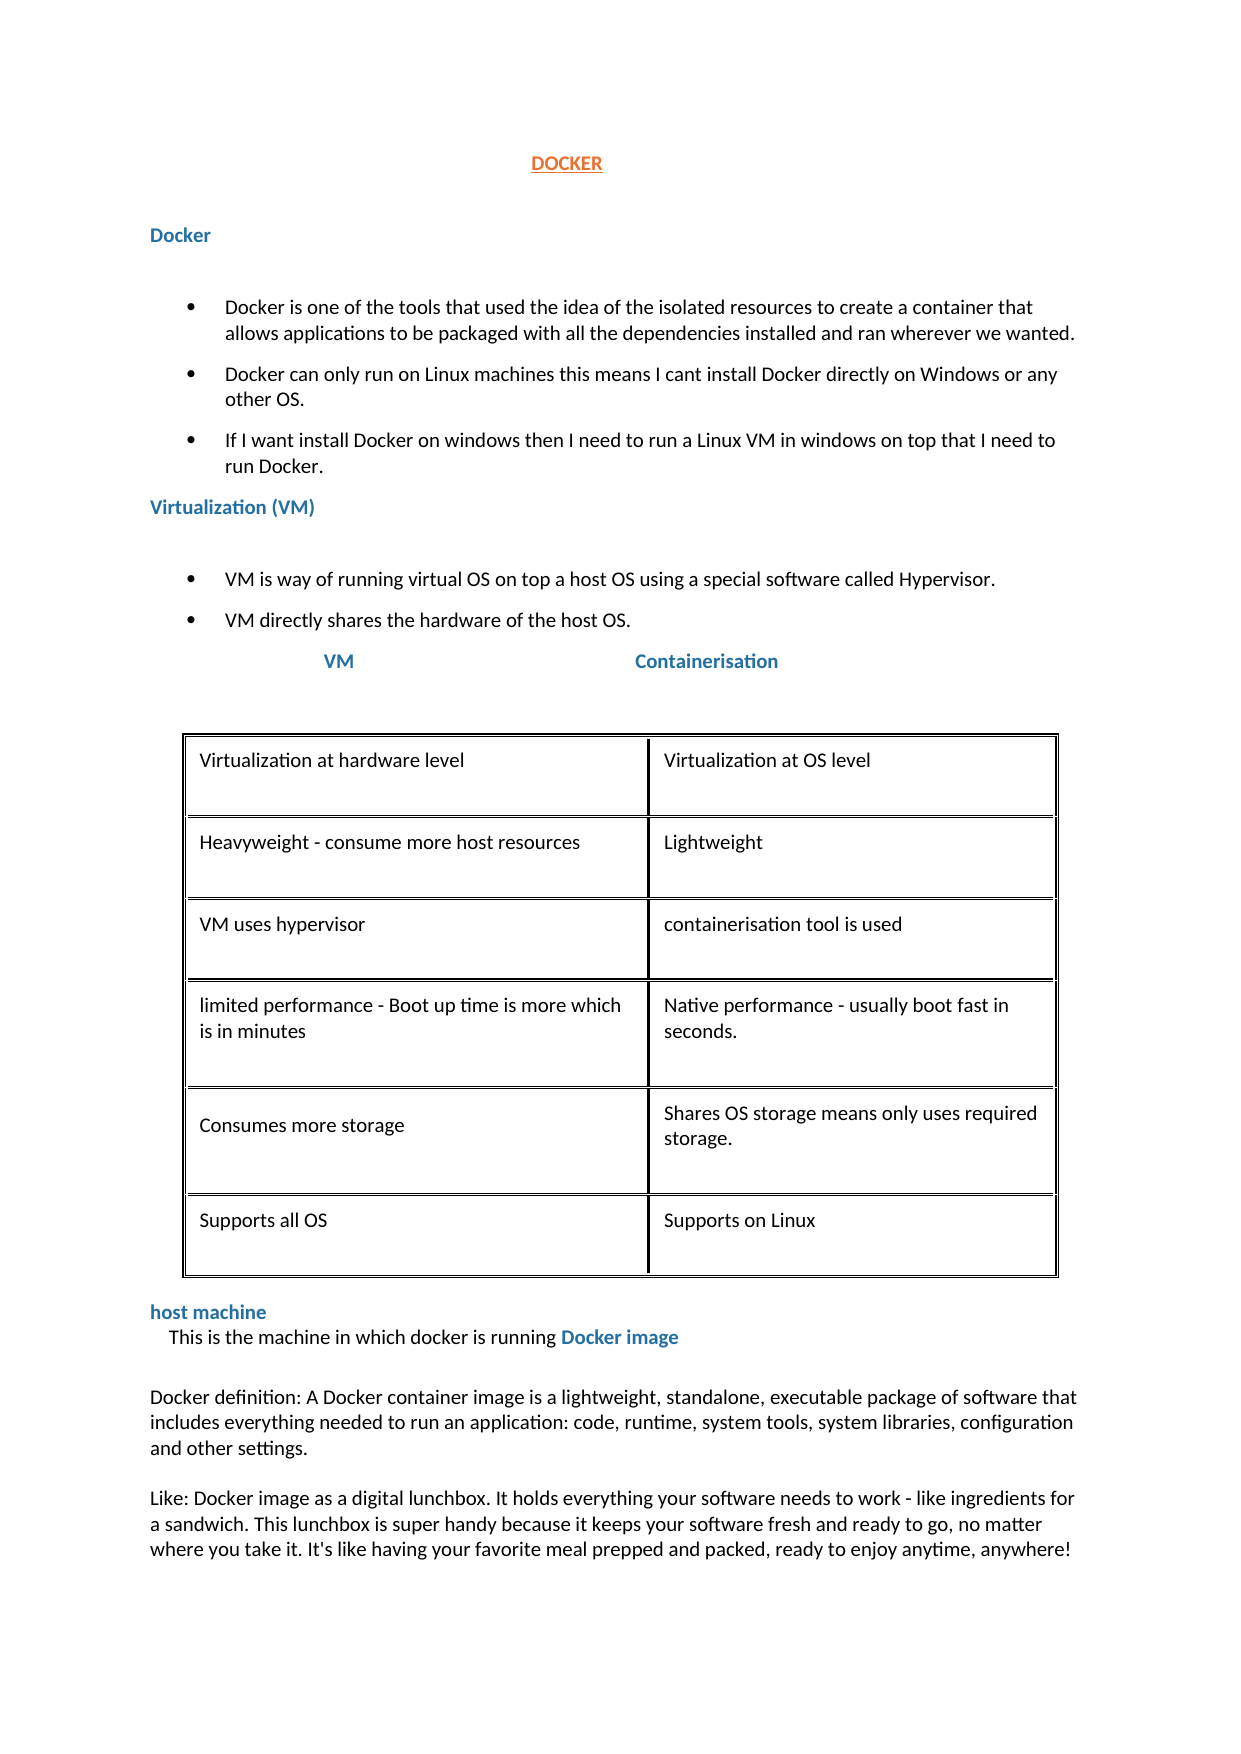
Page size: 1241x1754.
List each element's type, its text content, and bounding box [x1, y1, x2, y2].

table_cell Shares OS storage means only uses required storage. [648, 1086, 1057, 1193]
table_cell Consumes more storage [184, 1086, 648, 1193]
list Docker is one of the tools that used the idea of the isolated resources to create a container that allows applications to be packaged with all the dependencies installed and ran wherever we wanted. [187, 294, 1090, 345]
list VM is way of running virtual OS on top a host OS using a special software called Hypervisor. [187, 566, 1090, 592]
table_cell VM uses hypervisor [184, 897, 648, 978]
table_header Virtualization at hardware level [186, 737, 648, 815]
list If I want install Docker on windows then I need to run a Linux VM in windows on top that I need to run Docker. [187, 427, 1090, 478]
text Docker [150, 222, 1090, 248]
text DOCKER [150, 150, 1090, 175]
list Docker can only run on Linux machines this means I cant install Docker directly on Windows or any other OS. [187, 361, 1090, 412]
list VM directly shares the hardware of the host OS. [187, 607, 1090, 633]
text VM Containerisation [150, 648, 1090, 674]
table_cell Native performance - usually boot fast in seconds. [650, 978, 1056, 1086]
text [150, 1384, 1090, 1587]
table_cell limited performance - Boot up time is more which is in minutes [186, 978, 647, 1086]
table_header Virtualization at OS level [648, 737, 1055, 815]
table_cell Supports all OS [184, 1193, 648, 1274]
table_cell Heavyweight - consume more host resources [184, 815, 648, 897]
table_cell Supports on Linux [648, 1193, 1057, 1274]
text host machine This is the machine in which docker is running Docker image [150, 721, 1090, 1384]
table_cell containerisation tool is used [648, 897, 1057, 978]
text Virtualization (VM) [150, 494, 1090, 519]
table_cell Lightweight [648, 815, 1057, 897]
